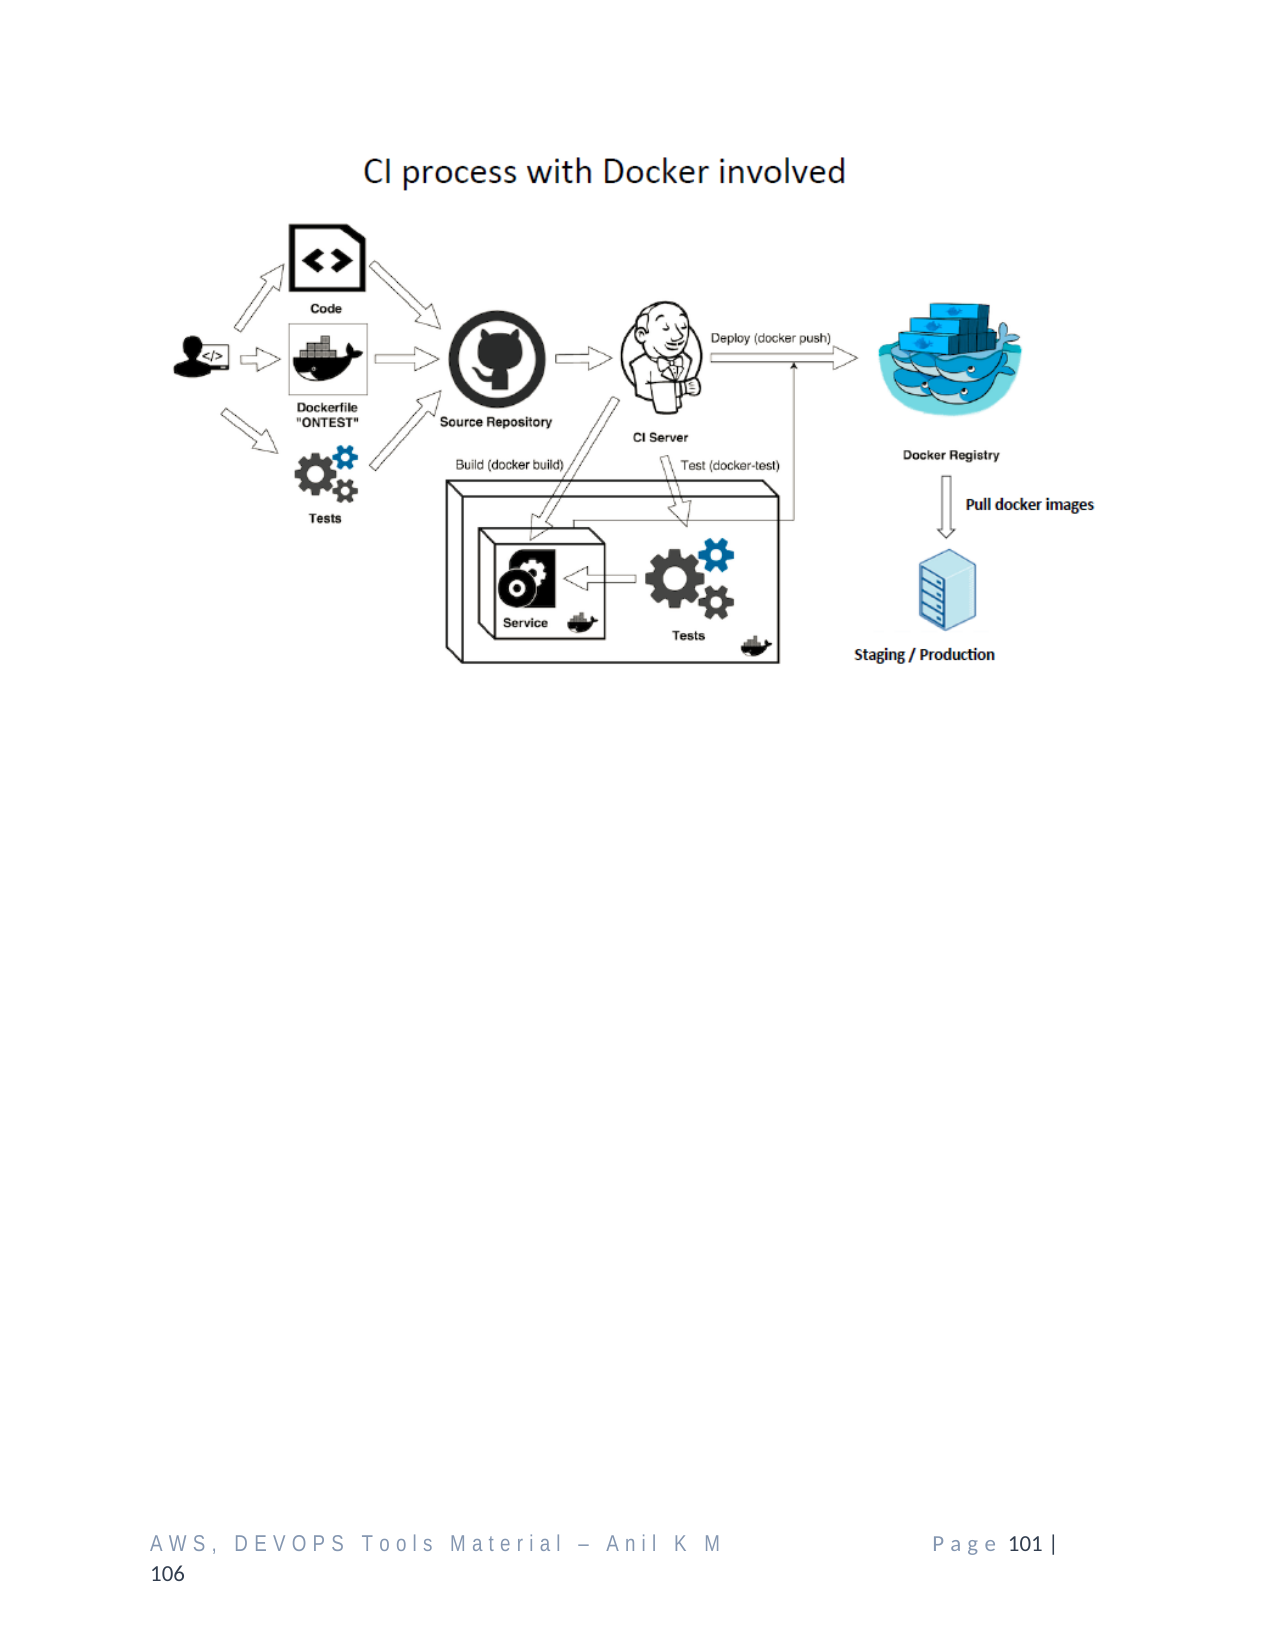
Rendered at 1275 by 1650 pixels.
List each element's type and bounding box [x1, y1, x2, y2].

picture [150, 150, 1125, 687]
